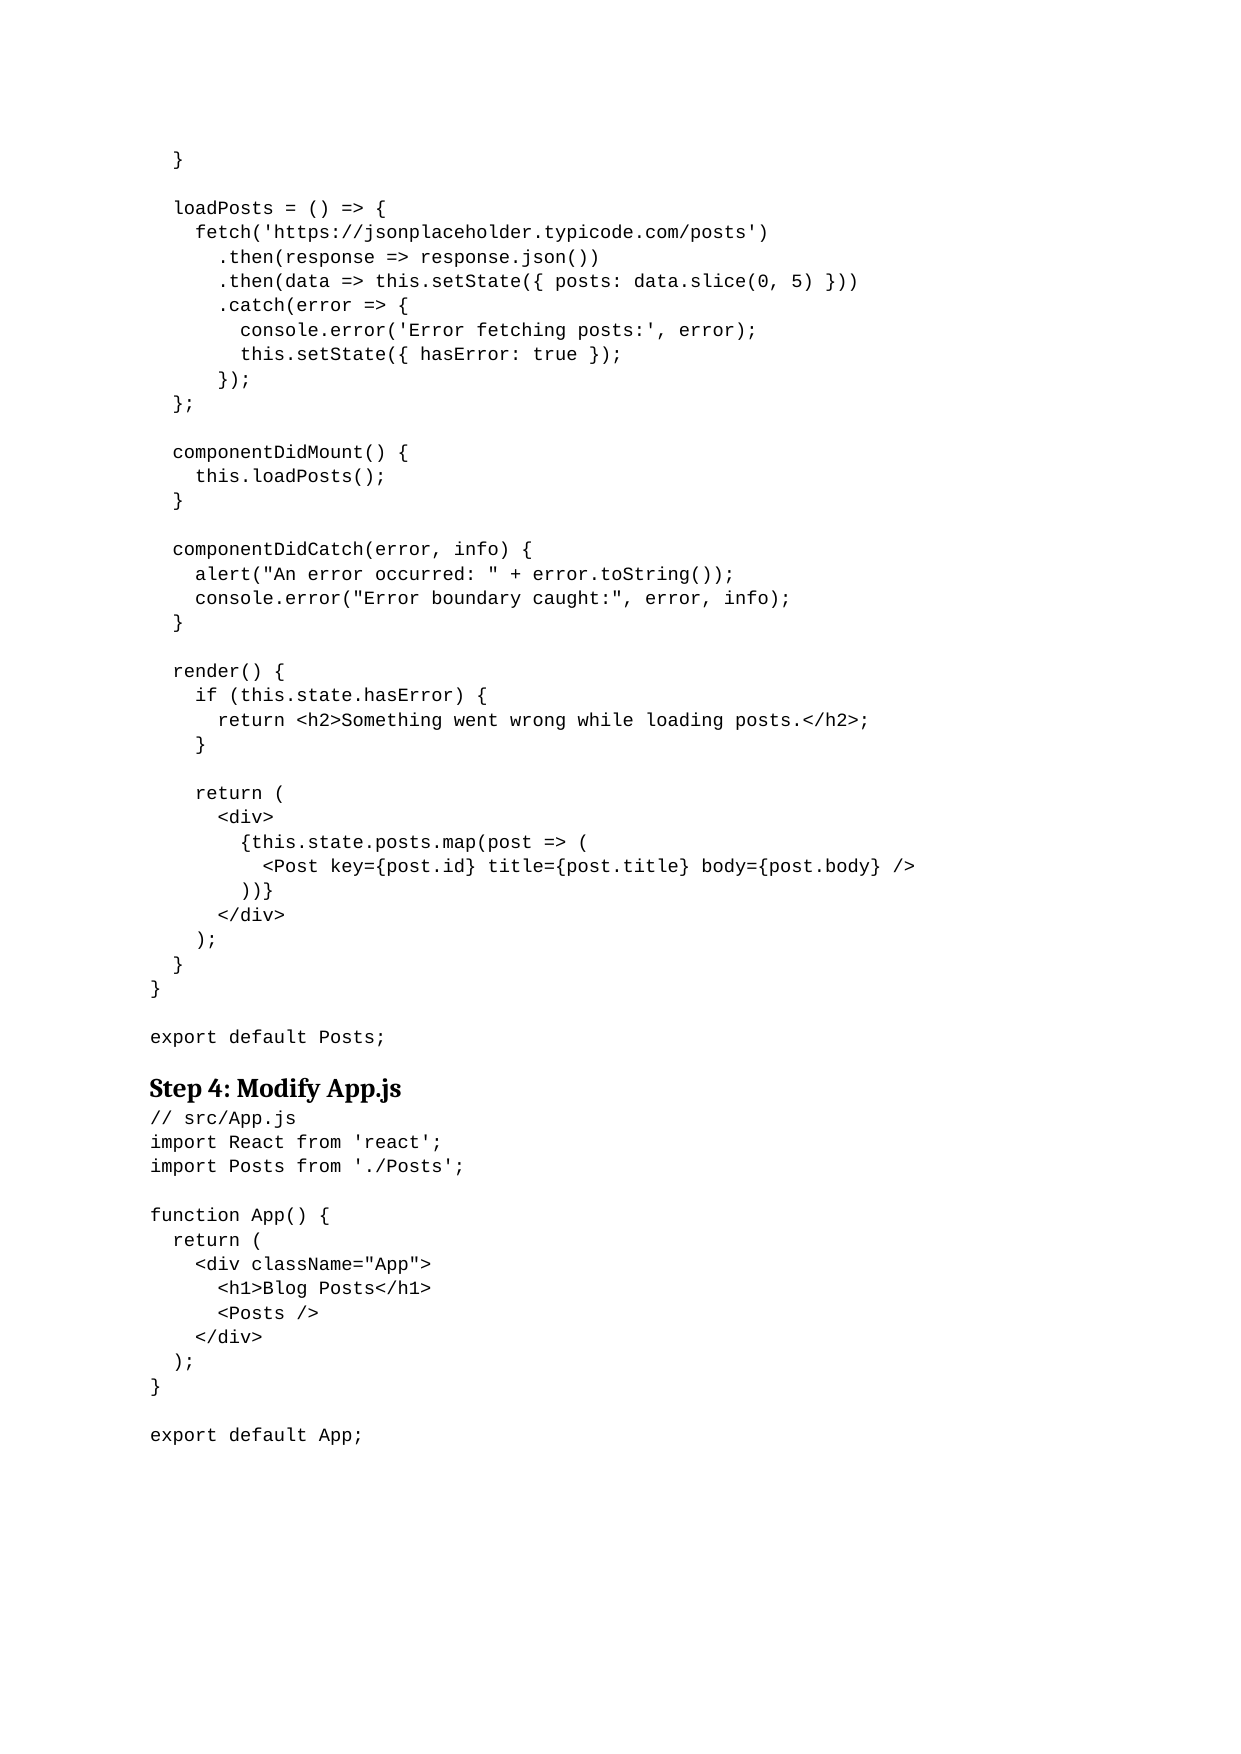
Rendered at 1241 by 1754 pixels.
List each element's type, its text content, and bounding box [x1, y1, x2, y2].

text // src/App.js import React from 'react'; import Posts from './Posts'; function App() { return ( <div className="App"> <h1>Blog Posts</h1> <Posts /> </div> ); } export default App; [150, 1108, 1090, 1447]
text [150, 150, 1090, 1049]
subtitle Step 4: Modify App.js [150, 1073, 1090, 1104]
